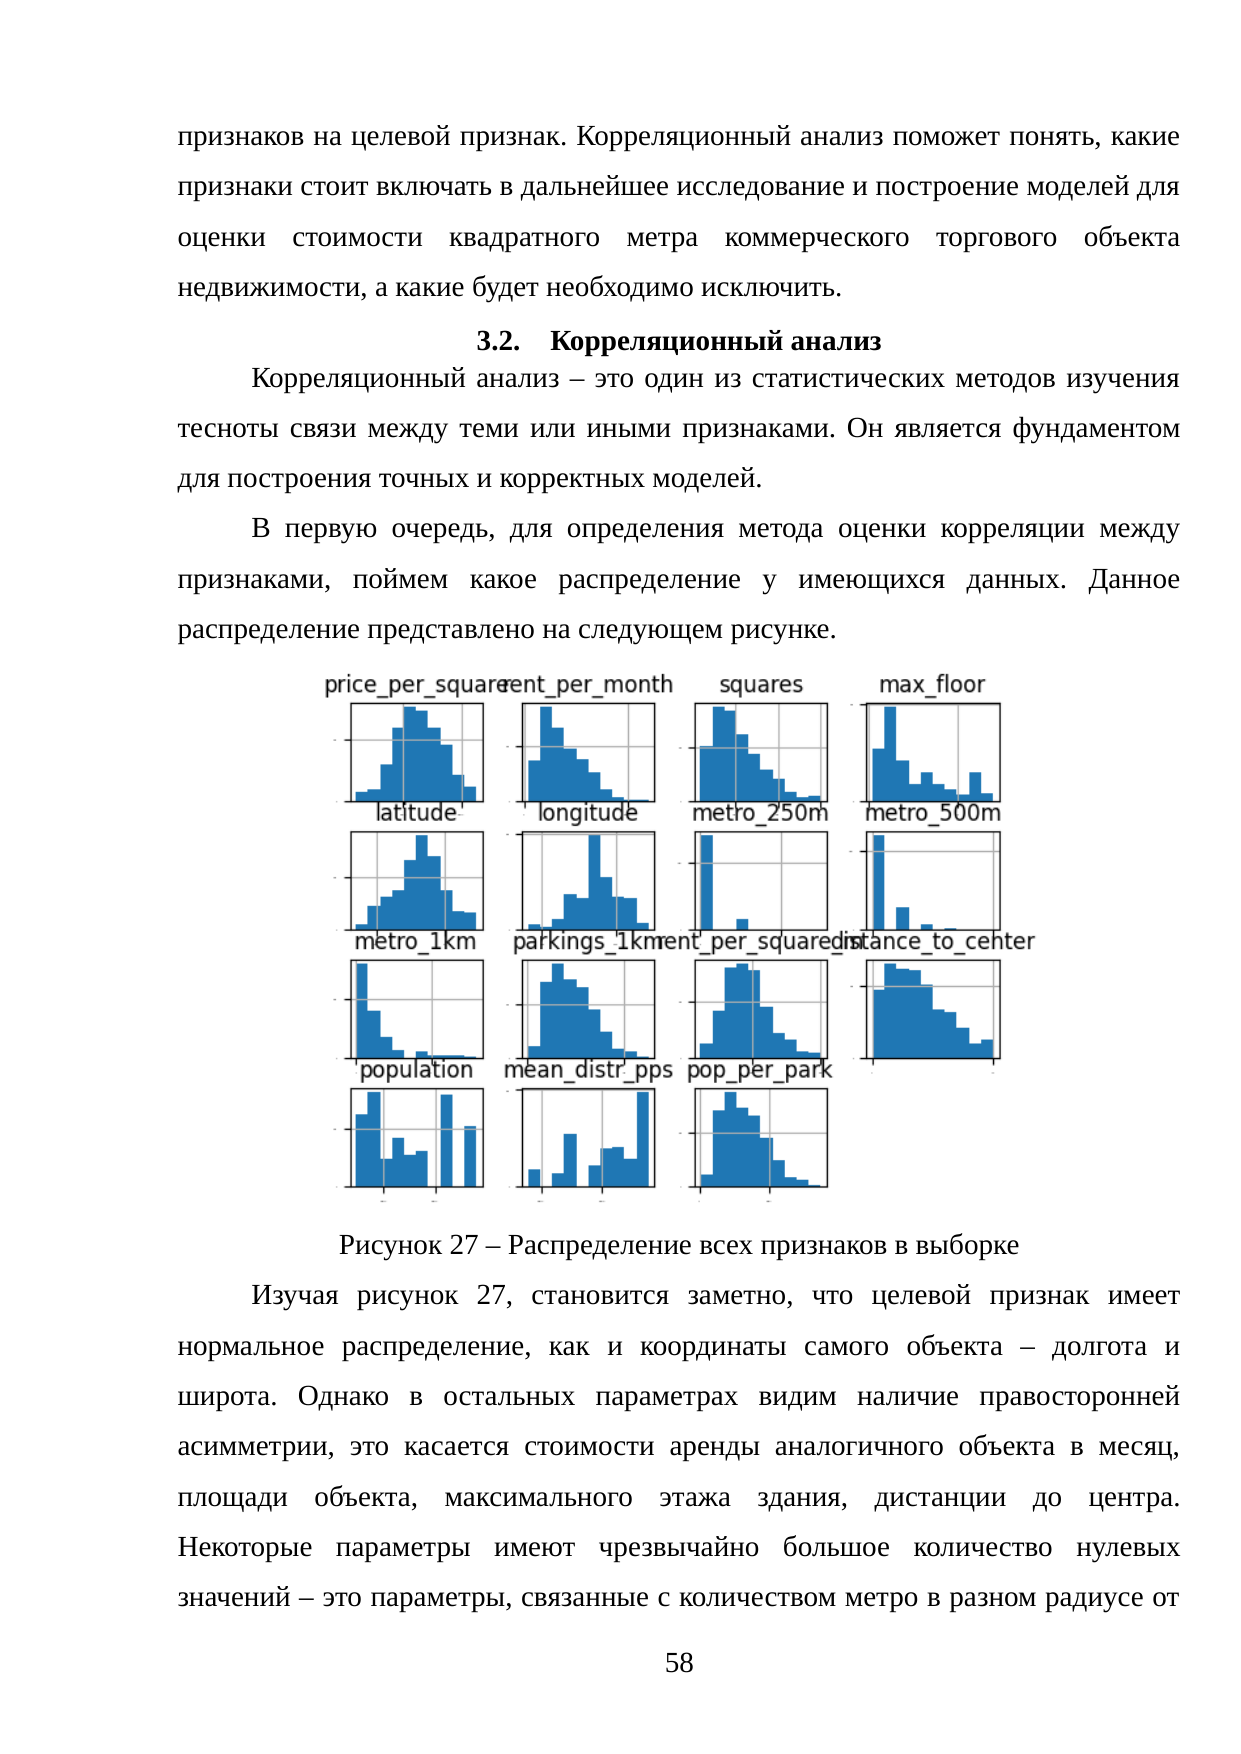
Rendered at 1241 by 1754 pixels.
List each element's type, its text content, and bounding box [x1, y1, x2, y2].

text В первую очередь, для определения метода оценки корреляции между признаками, поймем какое распределение у имеющихся данных. Данное распределение представлено на следующем рисунке. [177, 511, 1181, 645]
text Рисунок 27 – Распределение всех признаков в выборке [177, 1227, 1181, 1261]
text Корреляционный анализ – это один из статистических методов изучения тесноты связи между теми или иными признаками. Он является фундаментом для построения точных и корректных моделей. [177, 360, 1181, 494]
subtitle Корреляционный анализ [177, 323, 1181, 357]
picture [310, 661, 1048, 1214]
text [177, 118, 1181, 303]
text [177, 1277, 1181, 1613]
